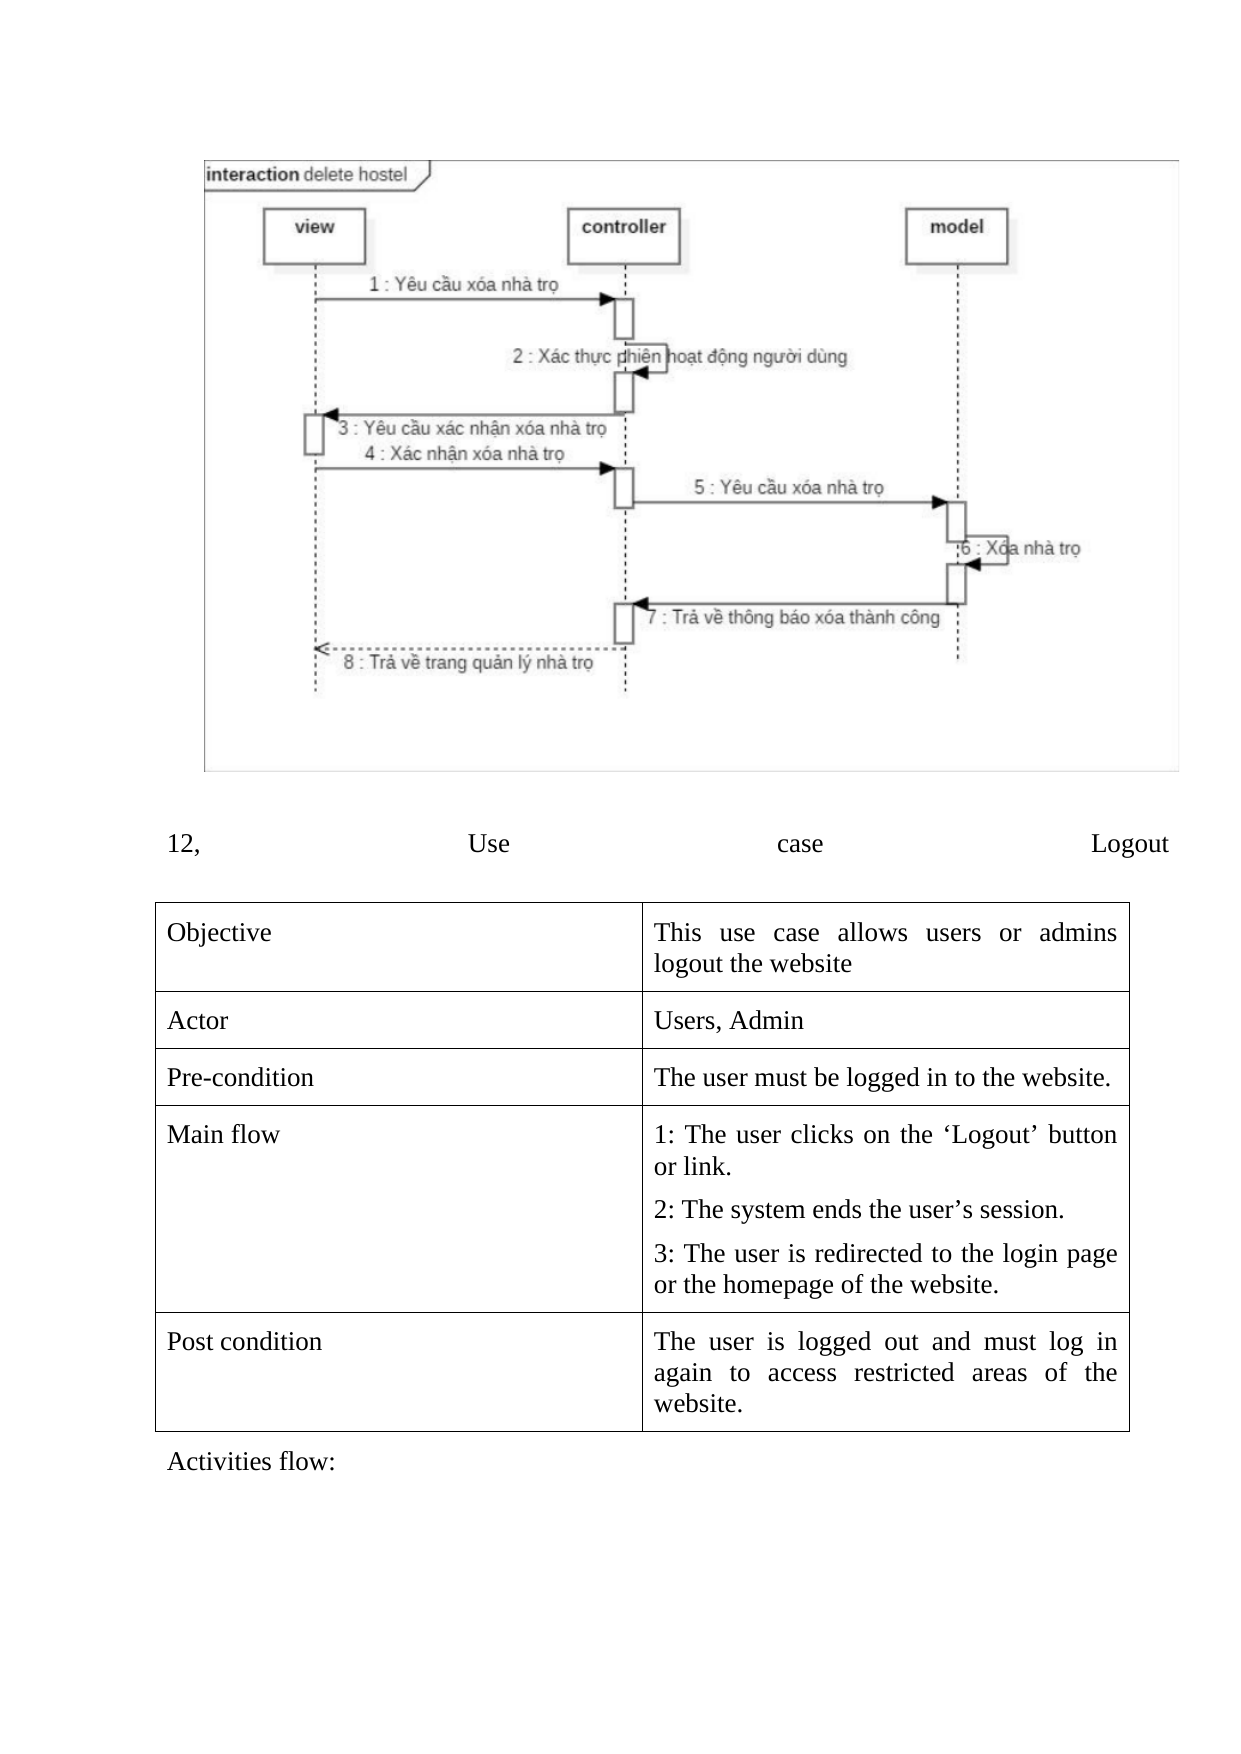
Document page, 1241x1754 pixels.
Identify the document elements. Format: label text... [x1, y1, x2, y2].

table_cell The user must be logged in to the website. [643, 1049, 1129, 1105]
table_cell Post condition [156, 1313, 642, 1431]
table_header This use case allows users or admins logout the website [643, 903, 1129, 991]
text 12, Use case Logout [167, 827, 1169, 890]
picture [204, 160, 1180, 772]
table_cell Users, Admin [643, 992, 1129, 1048]
table_cell Pre-condition [156, 1049, 642, 1105]
table_header Objective [156, 903, 642, 991]
table_cell Main flow [156, 1106, 642, 1312]
table_cell Actor [156, 992, 642, 1048]
text Activities flow: [167, 1445, 1169, 1476]
table_cell 1: The user clicks on the ‘Logout’ button or link. 2: The system ends the user’s session. 3: The user is redirected to the login page or the homepage of the website. [643, 1106, 1129, 1312]
table_cell The user is logged out and must log in again to access restricted areas of the website. [643, 1313, 1129, 1431]
